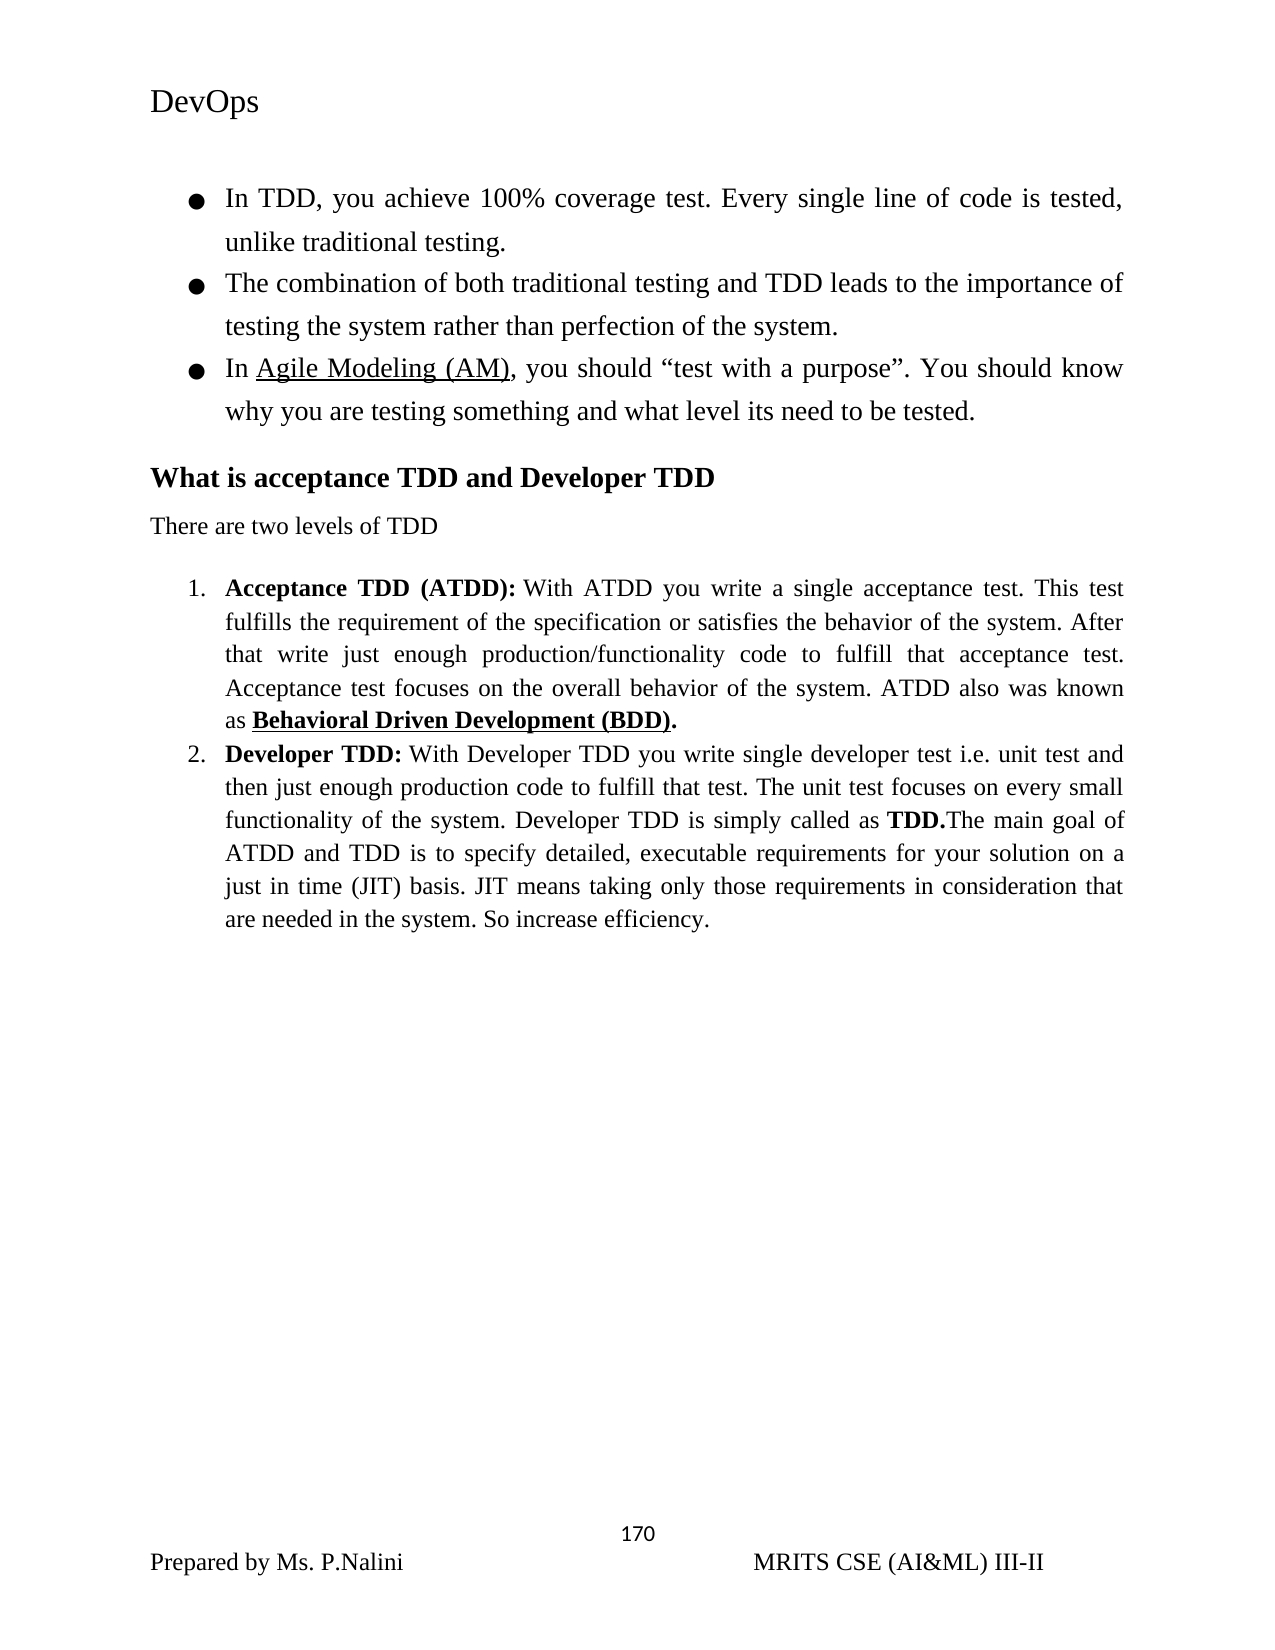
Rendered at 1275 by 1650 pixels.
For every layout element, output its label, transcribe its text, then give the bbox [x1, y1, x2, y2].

list In TDD, you achieve 100% coverage test. Every single line of code is tested, unlike traditional testing. [187, 177, 1125, 257]
list The combination of both traditional testing and TDD leads to the importance of testing the system rather than perfection of the system. [187, 262, 1125, 342]
list Acceptance TDD (ATDD): With ATDD you write a single acceptance test. This test fulfills the requirement of the specification or satisfies the behavior of the system. After that write just enough production/functionality code to fulfill that acceptance test. Acceptance test focuses on the overall behavior of the system. ATDD also was known as Behavioral Driven Development (BDD). [187, 573, 1125, 734]
list Developer TDD: With Developer TDD you write single developer test i.e. unit test and then just enough production code to fulfill that test. The unit test focuses on every small functionality of the system. Developer TDD is simply called as TDD.The main goal of ATDD and TDD is to specify detailed, executable requirements for your solution on a just in time (JIT) basis. JIT means taking only those requirements in consideration that are needed in the system. So increase efficiency. [187, 739, 1125, 932]
subtitle What is acceptance TDD and Developer TDD [150, 460, 1125, 494]
text There are two levels of TDD [150, 511, 1125, 540]
list In Agile Modeling (AM), you should “test with a purpose”. You should know why you are testing something and what level its need to be tested. [187, 346, 1125, 426]
